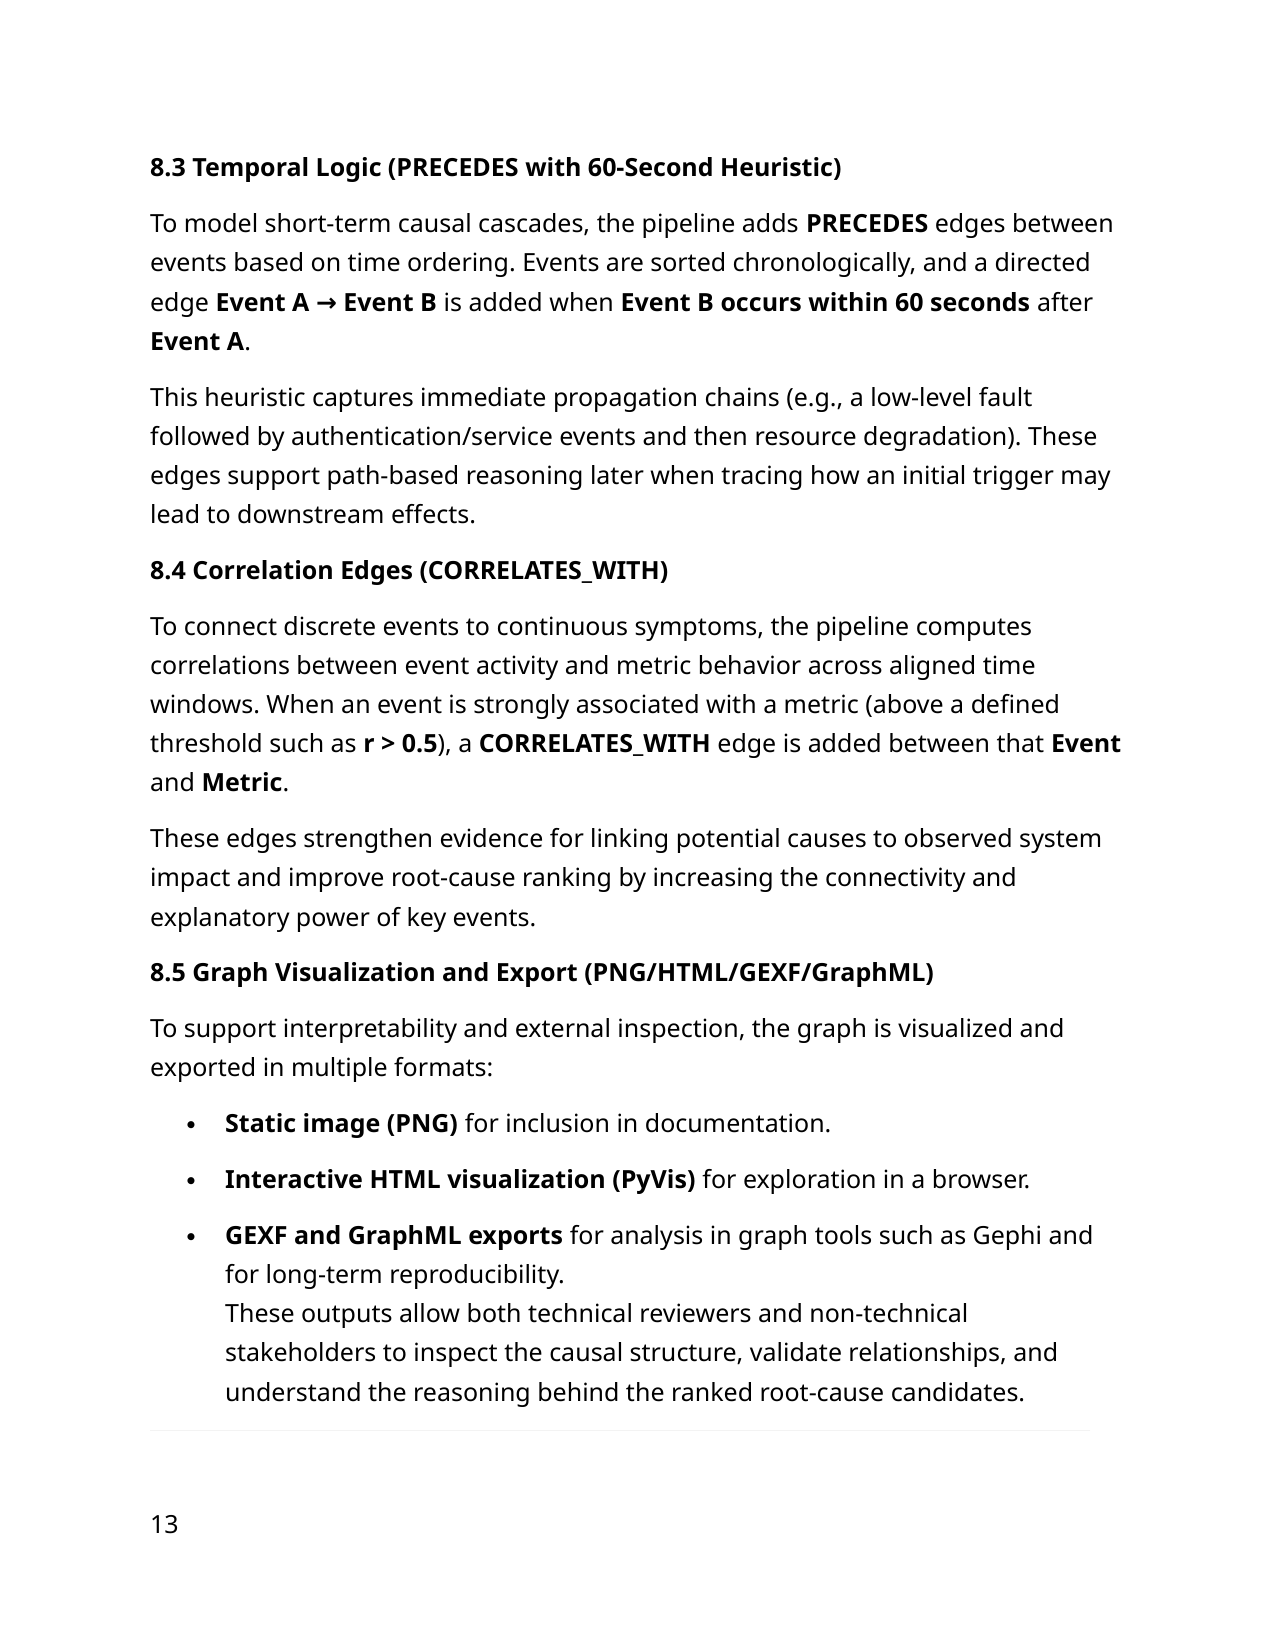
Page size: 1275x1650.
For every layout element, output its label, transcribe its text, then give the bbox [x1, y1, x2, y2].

text 8.4 Correlation Edges (CORRELATES_WITH) [150, 552, 1125, 587]
text To support interpretability and external inspection, the graph is visualized and exported in multiple formats: [150, 1011, 1125, 1084]
list Interactive HTML visualization (PyVis) for exploration in a browser. [187, 1162, 1125, 1196]
list Static image (PNG) for inclusion in documentation. [187, 1106, 1125, 1140]
text 8.3 Temporal Logic (PRECEDES with 60-Second Heuristic) [150, 150, 1125, 184]
text To model short-term causal cascades, the pipeline adds PRECEDES edges between events based on time ordering. Events are sorted chronologically, and a directed edge Event A → Event B is added when Event B occurs within 60 seconds after Event A. [150, 206, 1125, 357]
text 8.5 Graph Visualization and Export (PNG/HTML/GEXF/GraphML) [150, 955, 1125, 989]
text These edges strengthen evidence for linking potential causes to observed system impact and improve root-cause ranking by increasing the connectivity and explanatory power of key events. [150, 821, 1125, 933]
list GEXF and GraphML exports for analysis in graph tools such as Gephi and for long-term reproducibility. These outputs allow both technical reviewers and non-technical stakeholders to inspect the causal structure, validate relationships, and understand the reasoning behind the ranked root-cause candidates. [187, 1217, 1125, 1408]
text This heuristic captures immediate propagation chains (e.g., a low-level fault followed by authentication/service events and then resource degradation). These edges support path-based reasoning later when tracing how an initial trigger may lead to downstream effects. [150, 379, 1125, 531]
text To connect discrete events to continuous symptoms, the pipeline computes correlations between event activity and metric behavior across aligned time windows. When an event is strongly associated with a metric (above a defined threshold such as r > 0.5), a CORRELATES_WITH edge is added between that Event and Metric. [150, 608, 1125, 799]
